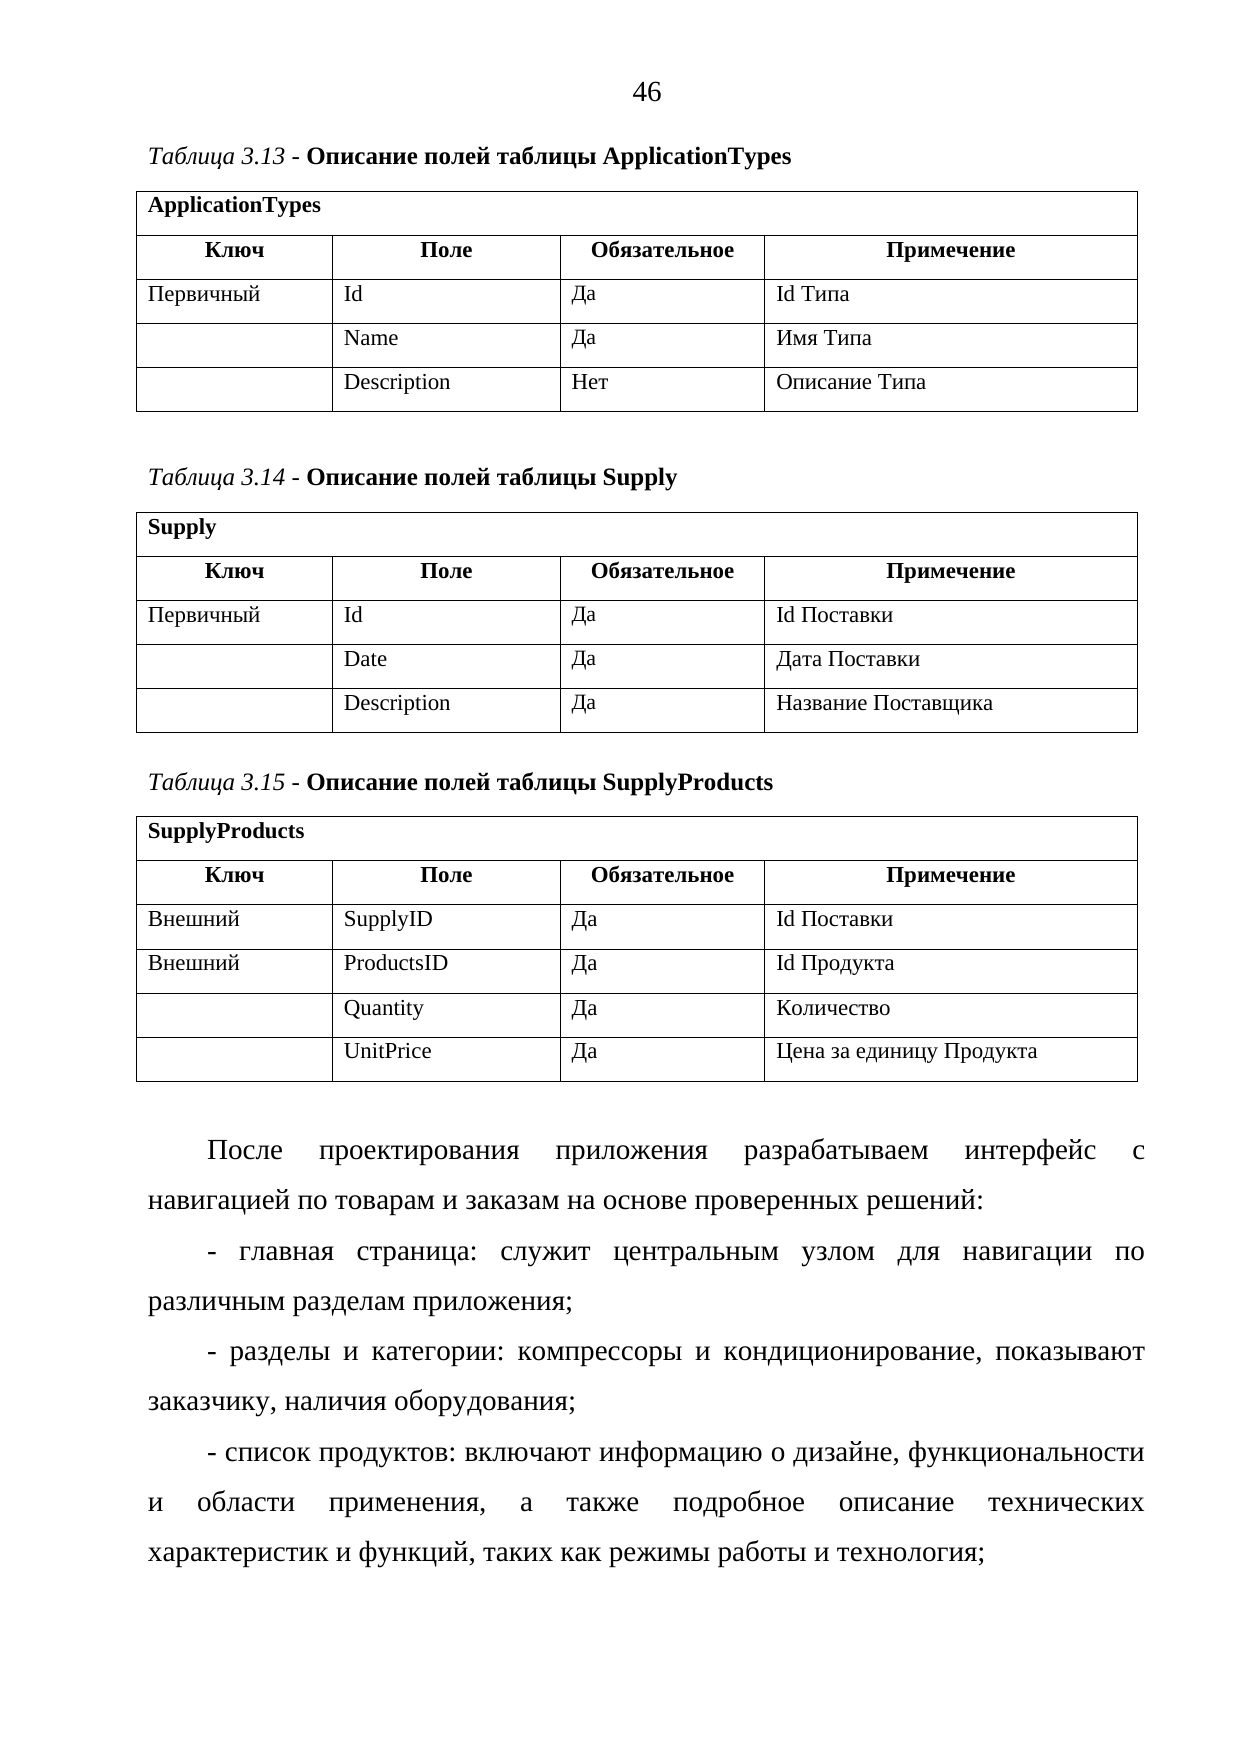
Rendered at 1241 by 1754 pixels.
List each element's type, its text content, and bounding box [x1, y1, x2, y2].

table_cell UnitPrice [333, 1038, 560, 1081]
text Таблица 3.14 - Описание полей таблицы Supply [148, 462, 1146, 491]
text После проектирования приложения разрабатываем интерфейс с навигацией по товарам и заказам на основе проверенных решений: [148, 1132, 1146, 1216]
table_cell Ключ [137, 557, 332, 600]
table_cell Да [561, 601, 764, 644]
table_cell Да [561, 1038, 764, 1081]
table_cell Первичный [137, 280, 332, 323]
table_cell Примечение [765, 557, 1137, 600]
table_cell Да [561, 645, 764, 688]
table_cell Количество [765, 994, 1137, 1037]
table_cell [137, 994, 332, 1037]
table_cell Id Поставки [765, 601, 1137, 644]
text - разделы и категории: компрессоры и кондиционирование, показывают заказчику, наличия оборудования; [148, 1333, 1146, 1417]
table_cell Description [333, 689, 560, 732]
table_cell [137, 645, 332, 688]
table_cell Id Поставки [765, 905, 1137, 948]
table_cell Да [561, 994, 764, 1037]
table_header Supply [137, 513, 1137, 556]
table_cell [137, 1038, 332, 1081]
table_header ApplicationTypes [137, 192, 1137, 234]
table_cell Внешний [137, 950, 332, 992]
table_cell Нет [561, 368, 764, 411]
table_cell Примечение [765, 861, 1137, 904]
table_cell Описание Типа [765, 368, 1137, 411]
table_cell Поле [333, 557, 560, 600]
table_cell Description [333, 368, 560, 411]
table_cell Name [333, 324, 560, 367]
table_cell Ключ [137, 861, 332, 904]
text Таблица 3.13 - Описание полей таблицы ApplicationTypes [148, 141, 1146, 170]
table_cell Ключ [137, 236, 332, 279]
table_cell Id Типа [765, 280, 1137, 323]
table_header SupplyProducts [137, 817, 1137, 860]
table_cell Внешний [137, 905, 332, 948]
table_cell Да [561, 950, 764, 992]
table_cell Да [561, 324, 764, 367]
table_cell [137, 324, 332, 367]
table_cell Примечение [765, 236, 1137, 279]
table_cell Да [561, 280, 764, 323]
table_cell Id [333, 280, 560, 323]
table_cell Да [561, 905, 764, 948]
table_cell Имя Типа [765, 324, 1137, 367]
table_cell Дата Поставки [765, 645, 1137, 688]
table_cell Поле [333, 236, 560, 279]
text Таблица 3.15 - Описание полей таблицы SupplyProducts [148, 767, 1146, 795]
table_cell Quantity [333, 994, 560, 1037]
table_cell Id Продукта [765, 950, 1137, 992]
table_cell Цена за единицу Продукта [765, 1038, 1137, 1081]
table_cell Название Поставщика [765, 689, 1137, 732]
table_cell [137, 368, 332, 411]
table_cell Id [333, 601, 560, 644]
table_cell Date [333, 645, 560, 688]
table_cell [137, 689, 332, 732]
table_cell Обязательное [561, 236, 764, 279]
table_cell Поле [333, 861, 560, 904]
text - список продуктов: включают информацию о дизайне, функциональности и области применения, а также подробное описание технических характеристик и функций, таких как режимы работы и технология; [148, 1434, 1146, 1568]
table_cell Да [561, 689, 764, 732]
table_cell Первичный [137, 601, 332, 644]
table_cell Обязательное [561, 861, 764, 904]
table_cell SupplyID [333, 905, 560, 948]
text - главная страница: служит центральным узлом для навигации по различным разделам приложения; [148, 1233, 1146, 1316]
table_cell ProductsID [333, 950, 560, 992]
table_cell Обязательное [561, 557, 764, 600]
